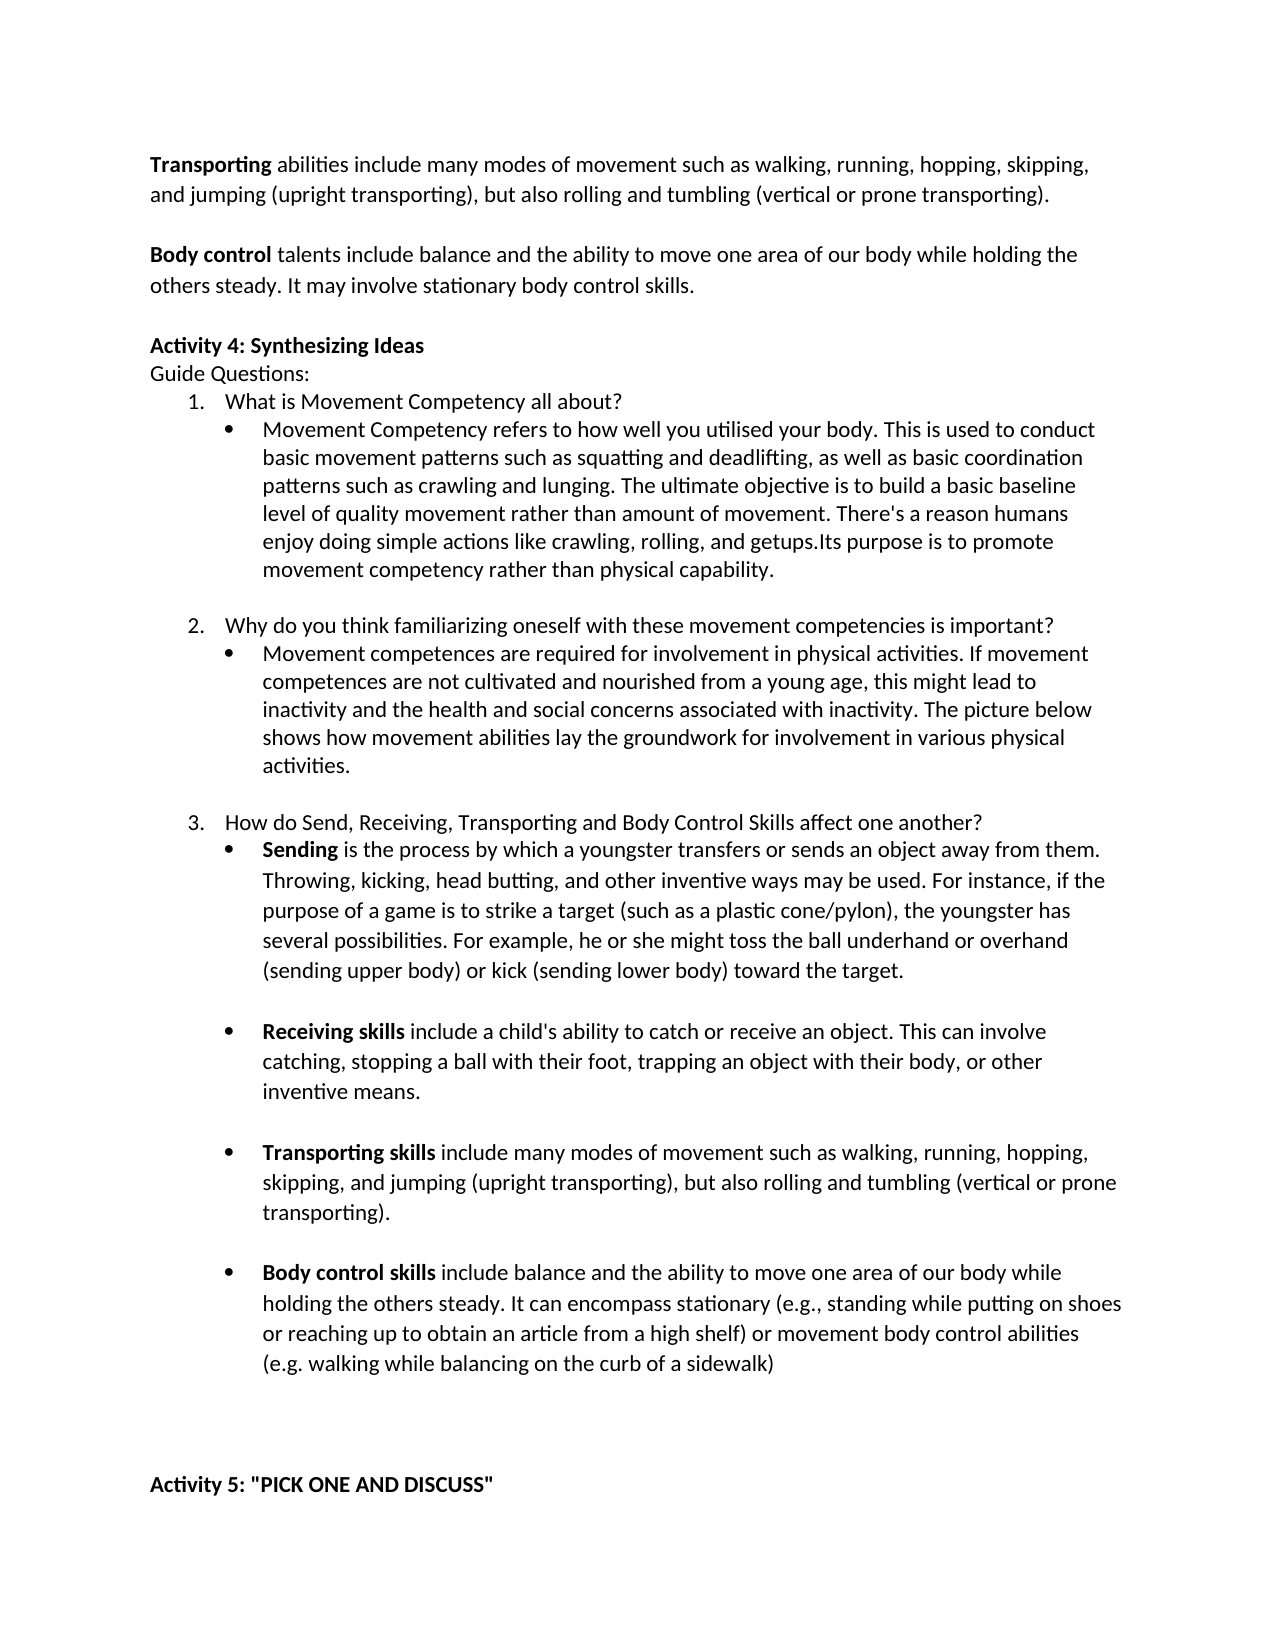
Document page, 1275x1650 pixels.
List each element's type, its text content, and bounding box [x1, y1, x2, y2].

text Body control talents include balance and the ability to move one area of our body while holding the others steady. It may involve stationary body control skills. [150, 241, 1125, 299]
text Activity 5: "PICK ONE AND DISCUSS" [150, 1470, 1125, 1498]
list Receiving skills include a child's ability to catch or receive an object. This can involve catching, stopping a ball with their foot, trapping an object with their body, or other inventive means. [225, 1017, 1125, 1105]
list What is Movement Competency all about? [187, 387, 1125, 415]
text Guide Questions: [150, 359, 1125, 387]
list Sending is the process by which a youngster transfers or sends an object away from them. Throwing, kicking, head butting, and other inventive ways may be used. For instance, if the purpose of a game is to strike a target (such as a plastic cone/pylon), the youngster has several possibilities. For example, he or she might toss the ball underhand or overhand (sending upper body) or kick (sending lower body) toward the target. [225, 836, 1125, 984]
list Why do you think familiarizing oneself with these movement competencies is important? [187, 611, 1125, 639]
text Activity 4: Synthesizing Ideas [150, 331, 1125, 359]
list How do Send, Receiving, Transporting and Body Control Skills affect one another? [187, 808, 1125, 836]
list Body control skills include balance and the ability to move one area of our body while holding the others steady. It can encompass stationary (e.g., standing while putting on shoes or reaching up to obtain an article from a high shelf) or movement body control abilities (e.g. walking while balancing on the curb of a sidewalk) [225, 1258, 1125, 1377]
list Movement Competency refers to how well you utilised your body. This is used to conduct basic movement patterns such as squatting and deadlifting, as well as basic coordination patterns such as crawling and lunging. The ultimate objective is to build a basic baseline level of quality movement rather than amount of movement. There's a reason humans enjoy doing simple actions like crawling, rolling, and getups.Its purpose is to promote movement competency rather than physical capability. [225, 415, 1125, 583]
list Movement competences are required for involvement in physical activities. If movement competences are not cultivated and nourished from a young age, this might lead to inactivity and the health and social concerns associated with inactivity. The picture below shows how movement abilities lay the groundwork for involvement in various physical activities. [225, 639, 1125, 779]
text Transporting abilities include many modes of movement such as walking, running, hopping, skipping, and jumping (upright transporting), but also rolling and tumbling (vertical or prone transporting). [150, 150, 1125, 208]
list Transporting skills include many modes of movement such as walking, running, hopping, skipping, and jumping (upright transporting), but also rolling and tumbling (vertical or prone transporting). [225, 1138, 1125, 1226]
